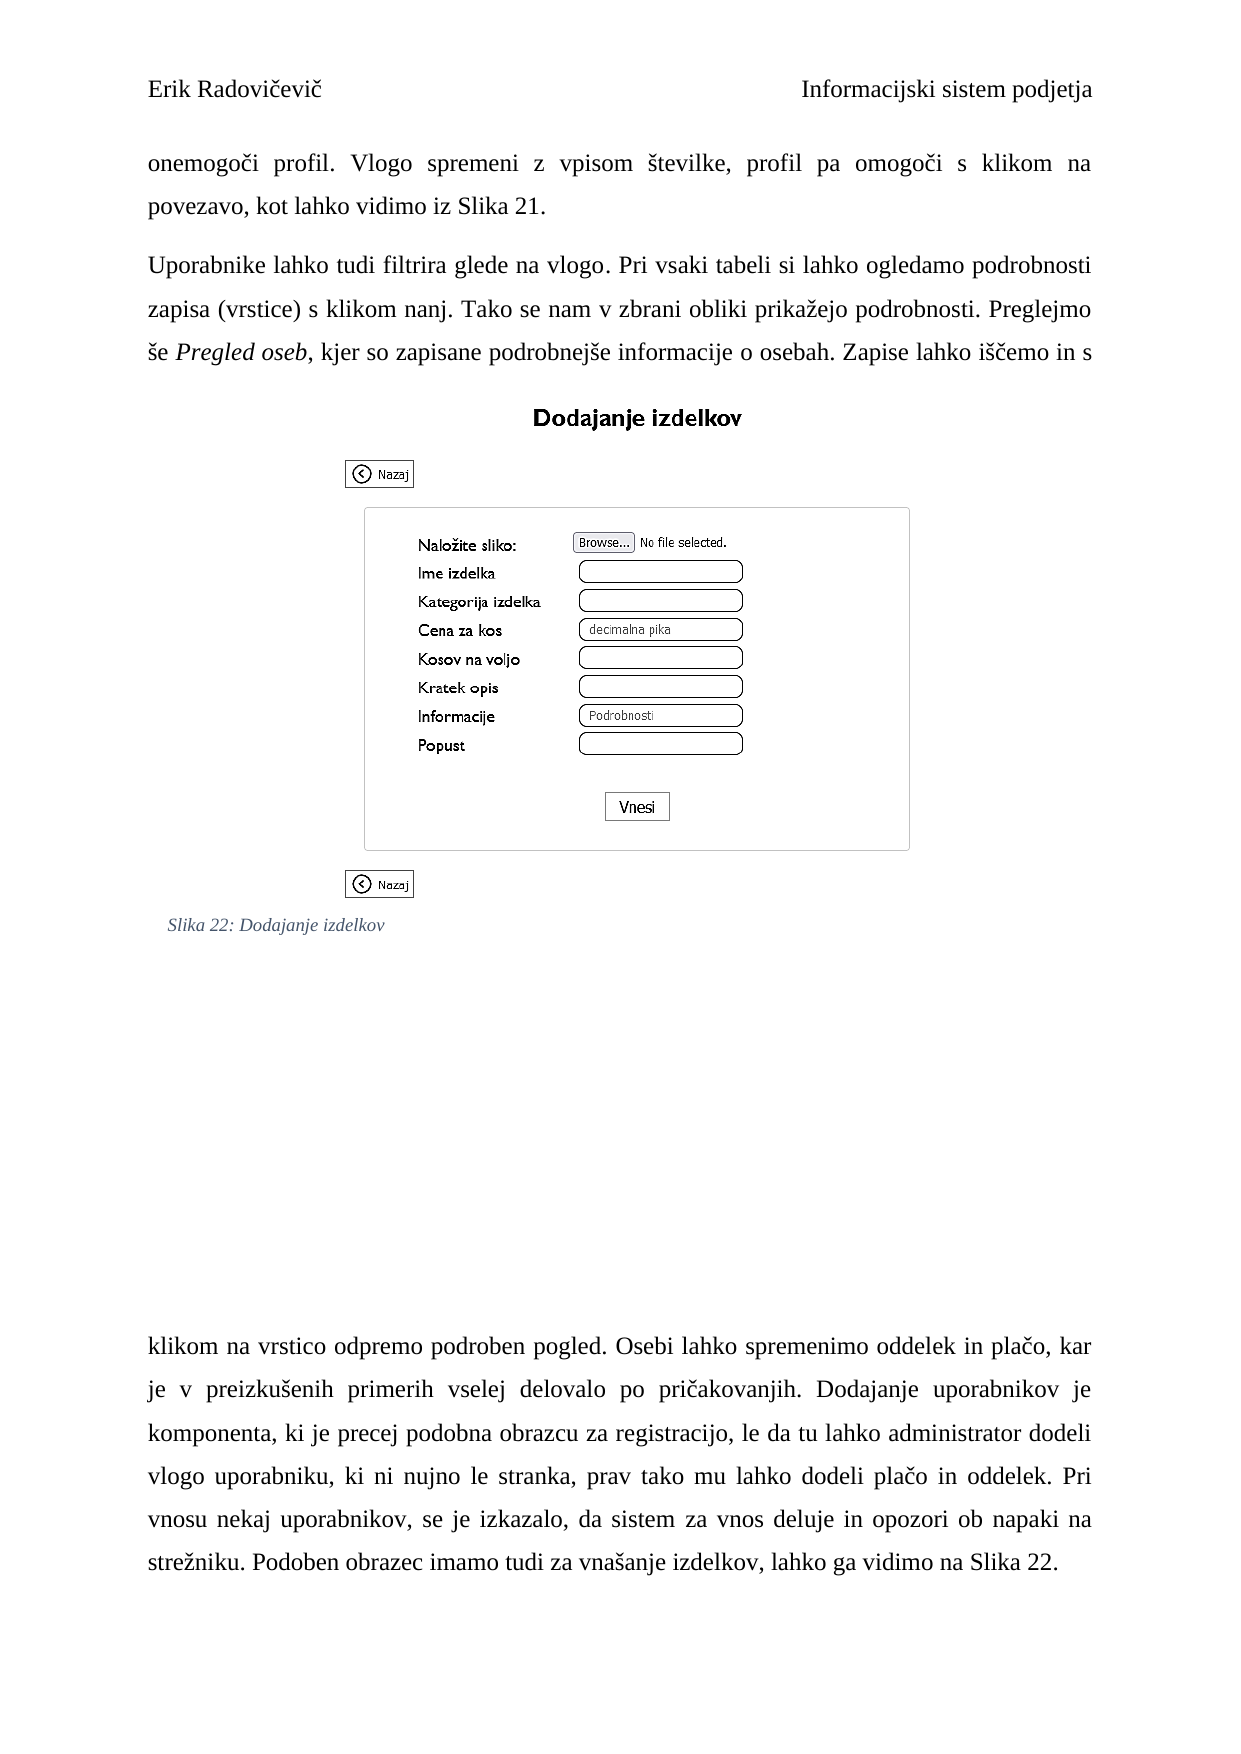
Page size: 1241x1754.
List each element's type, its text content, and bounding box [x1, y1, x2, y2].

picture [167, 383, 1075, 905]
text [148, 148, 1093, 219]
